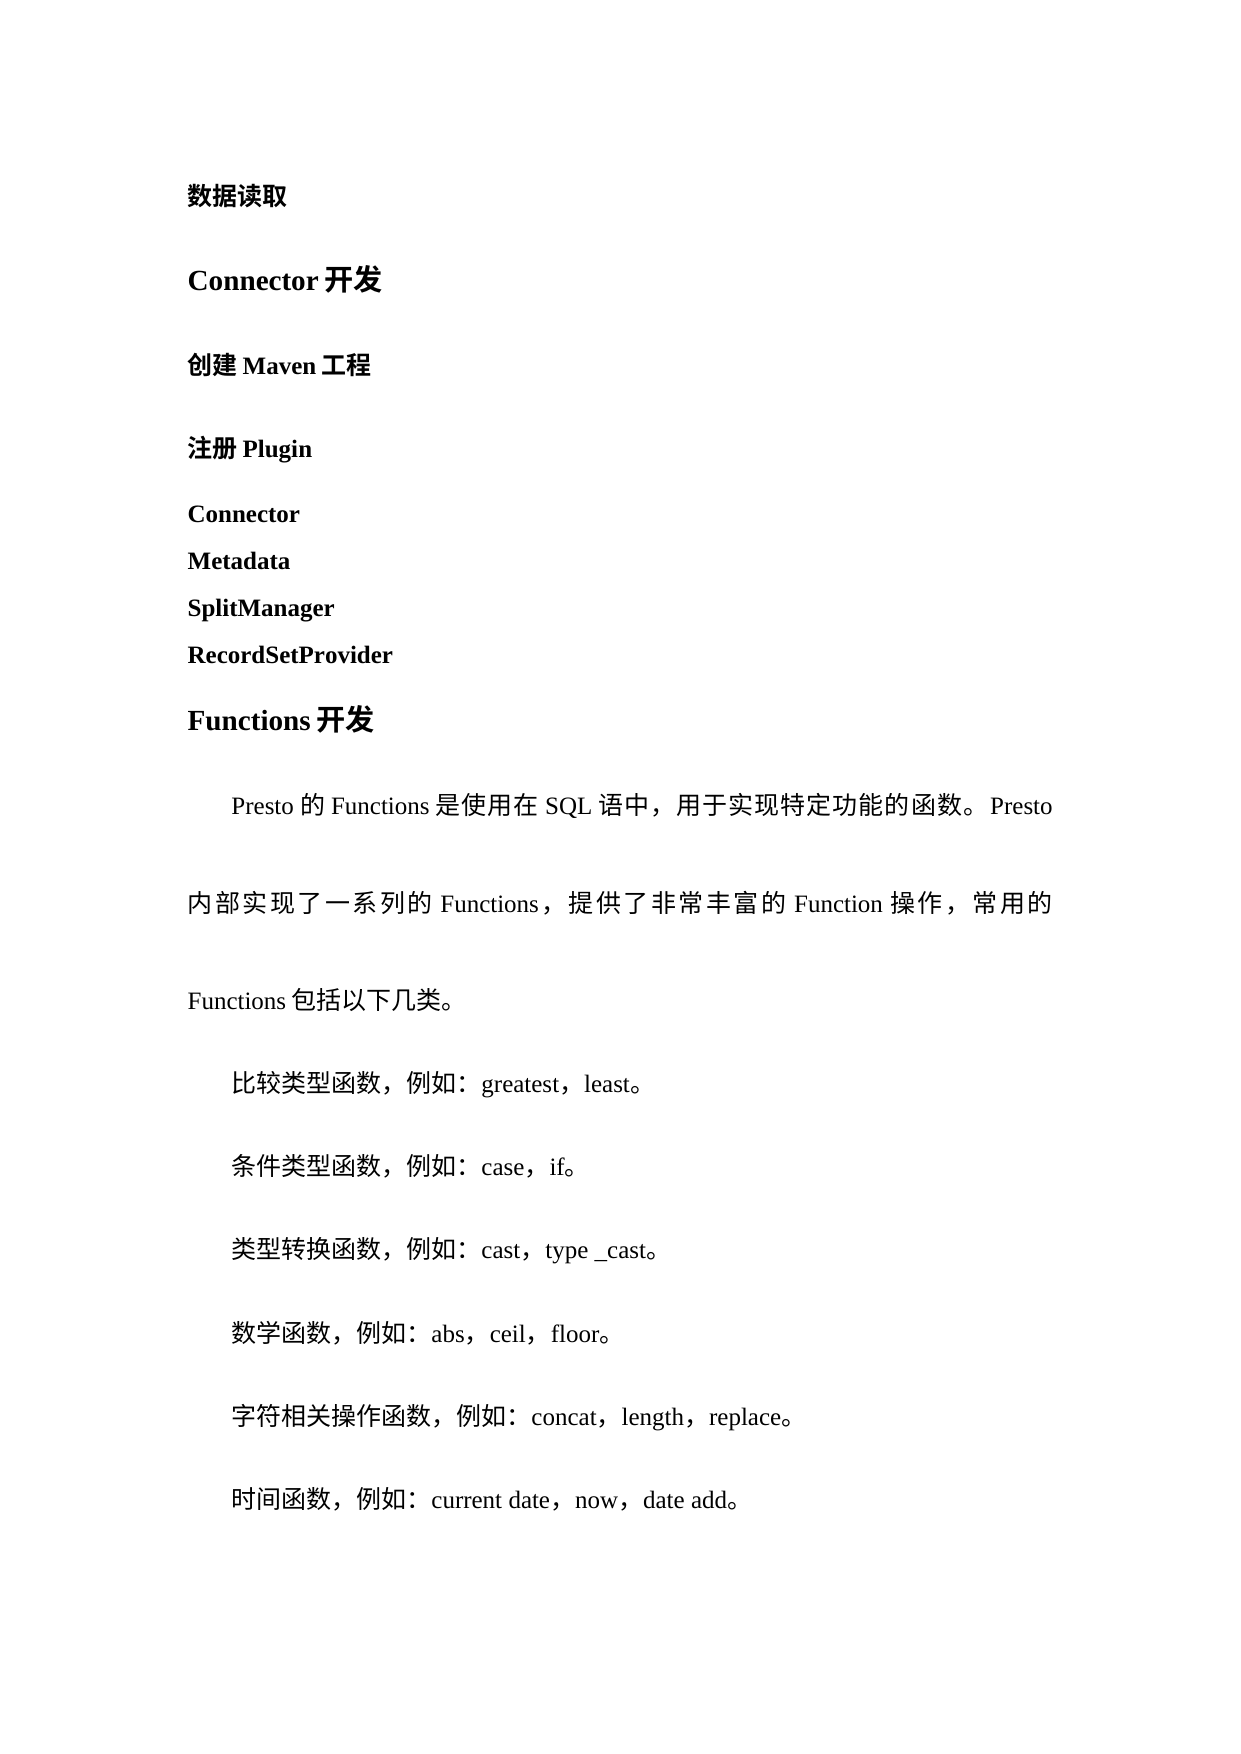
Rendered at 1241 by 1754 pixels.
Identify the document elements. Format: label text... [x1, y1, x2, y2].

subtitle 注册Plugin [187, 414, 1053, 479]
text Presto的Functions是使用在SQL语中，用于实现特定功能的函数。Presto内部实现了一系列的Functions，提供了非常丰富的Function操作，常用的Functions包括以下几类。 [187, 771, 1053, 1031]
subtitle 创建Maven工程 [187, 331, 1053, 396]
subtitle Functions开发 [187, 685, 1053, 750]
subtitle Connector [187, 497, 1053, 530]
subtitle RecordSetProvider [187, 638, 1053, 671]
subtitle Metadata [187, 544, 1053, 577]
subtitle SplitManager [187, 591, 1053, 624]
subtitle 数据读取 [187, 162, 1053, 227]
subtitle Connector开发 [187, 245, 1053, 310]
text 类型转换函数，例如：cast，type _cast。 [187, 1216, 1053, 1281]
text 时间函数，例如：current date，now，date add。 [187, 1465, 1053, 1530]
text 数学函数，例如：abs，ceil，floor。 [187, 1299, 1053, 1364]
text 比较类型函数，例如：greatest，least。 [187, 1049, 1053, 1114]
text 条件类型函数，例如：case，if。 [187, 1132, 1053, 1197]
text 字符相关操作函数，例如：concat，length，replace。 [187, 1382, 1053, 1447]
